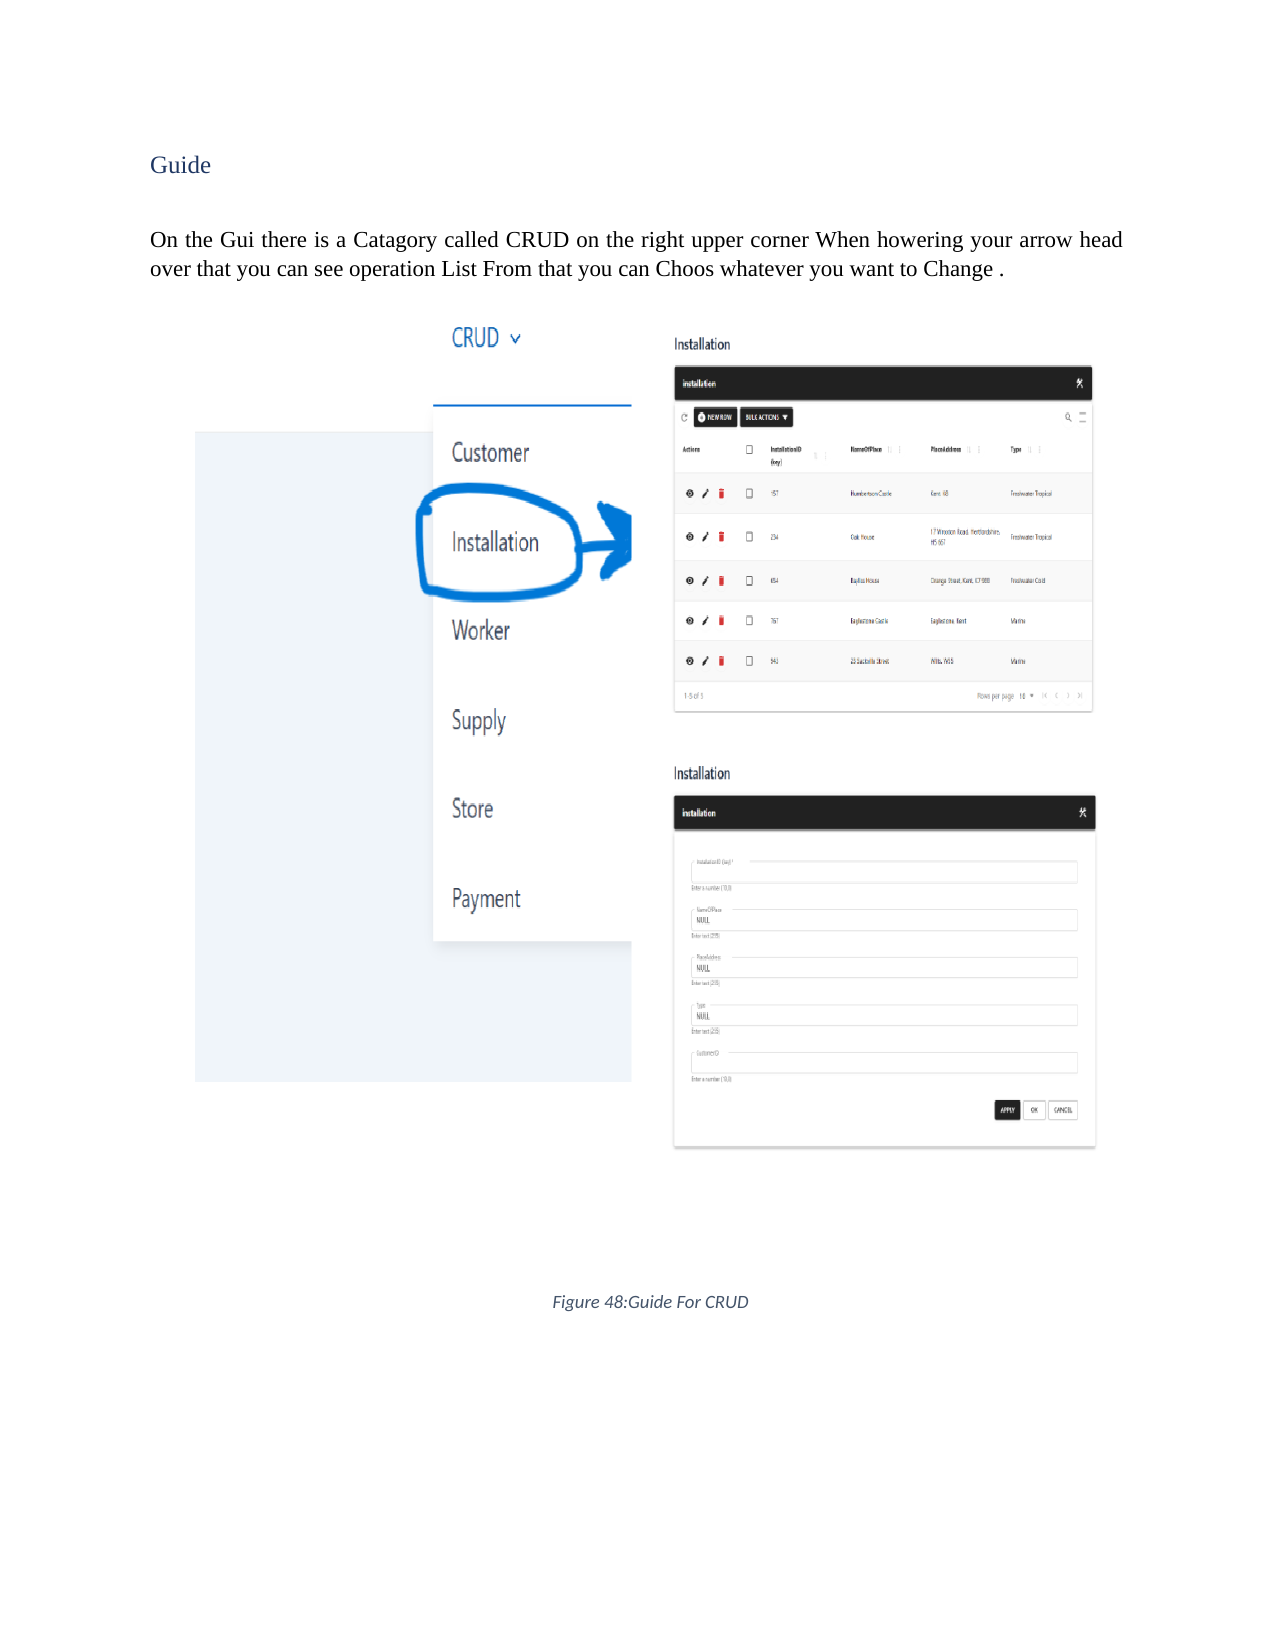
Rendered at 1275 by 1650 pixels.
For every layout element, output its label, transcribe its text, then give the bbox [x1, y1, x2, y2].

picture [150, 299, 1125, 1185]
subtitle Guide [150, 150, 1125, 179]
text On the Gui there is a Catagory called CRUD on the right upper corner When howering your arrow head over that you can see operation List From that you can Choos whatever you want to Change . [150, 252, 1125, 281]
